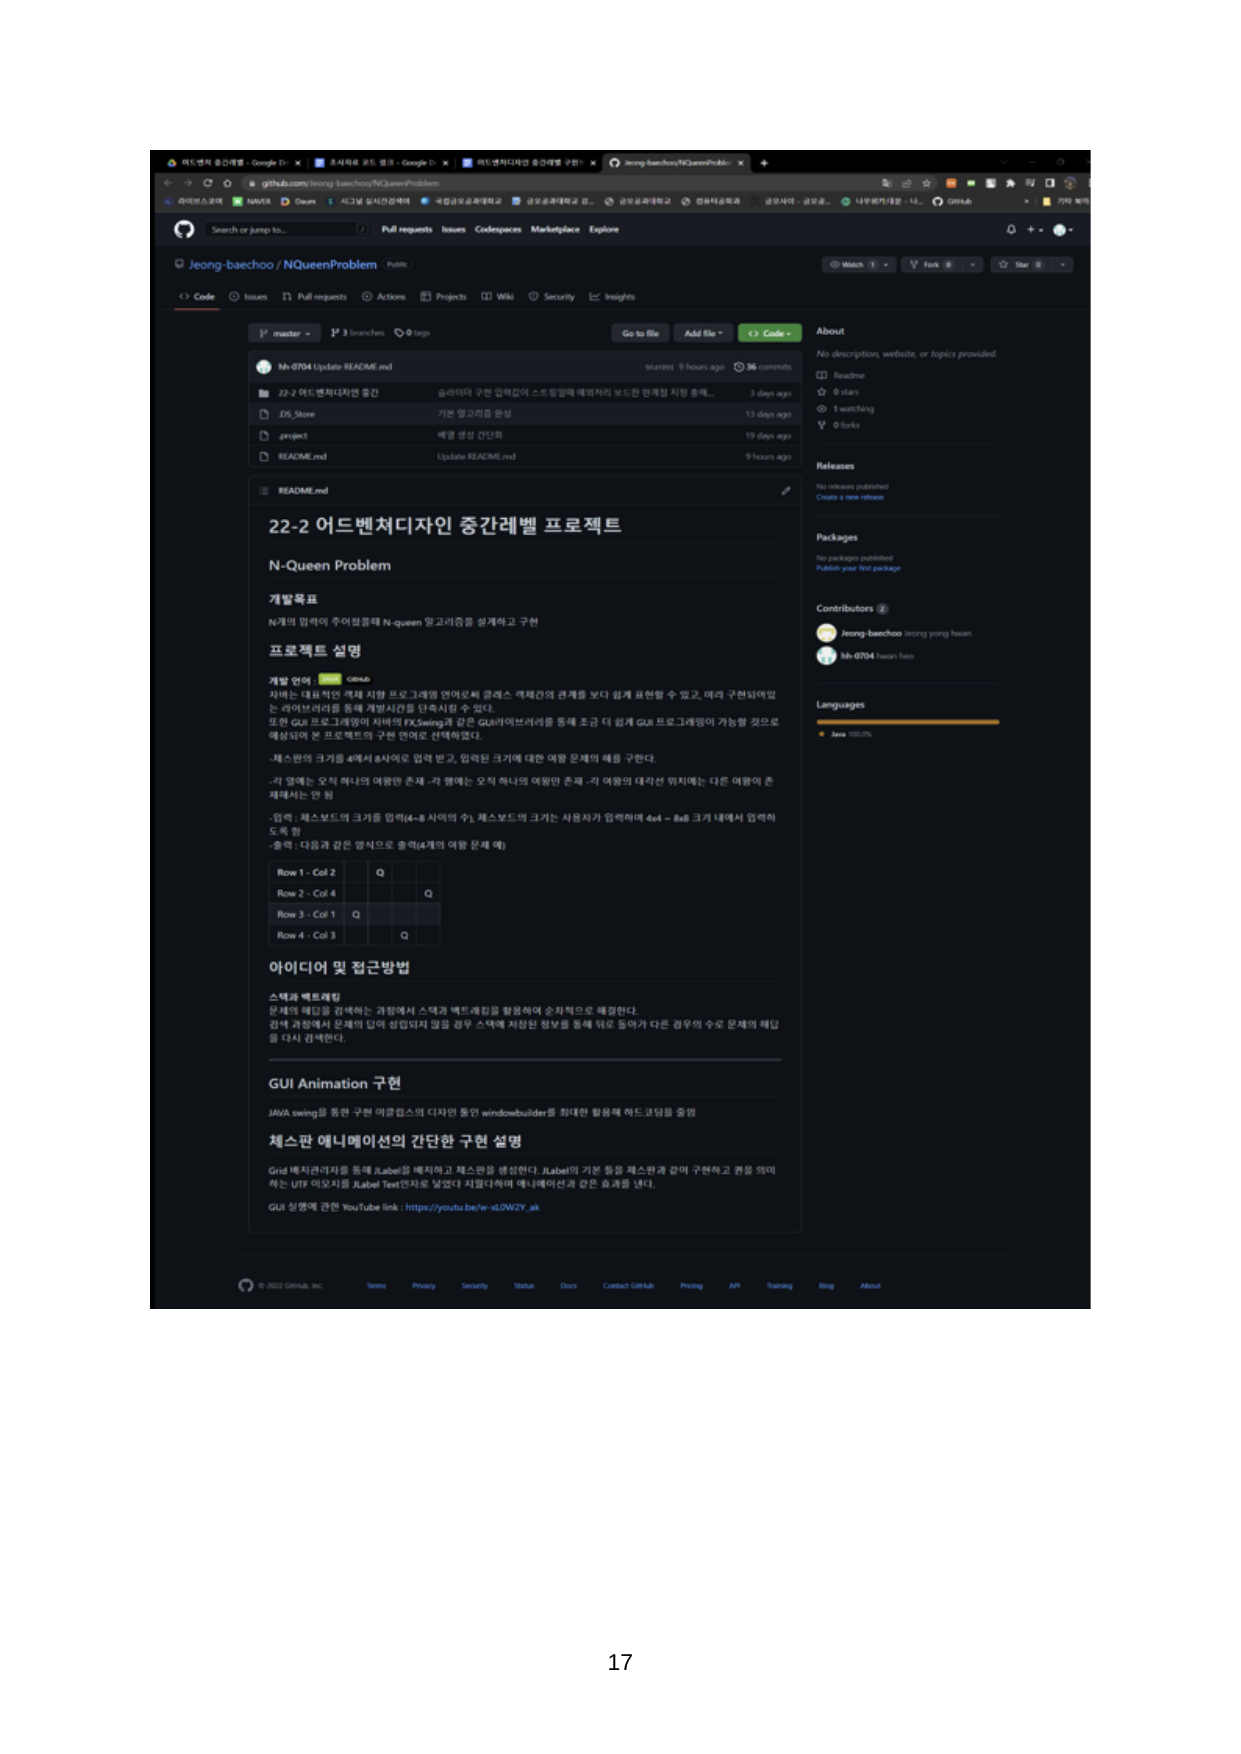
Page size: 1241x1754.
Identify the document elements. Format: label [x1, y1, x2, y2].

picture [150, 150, 1091, 1309]
